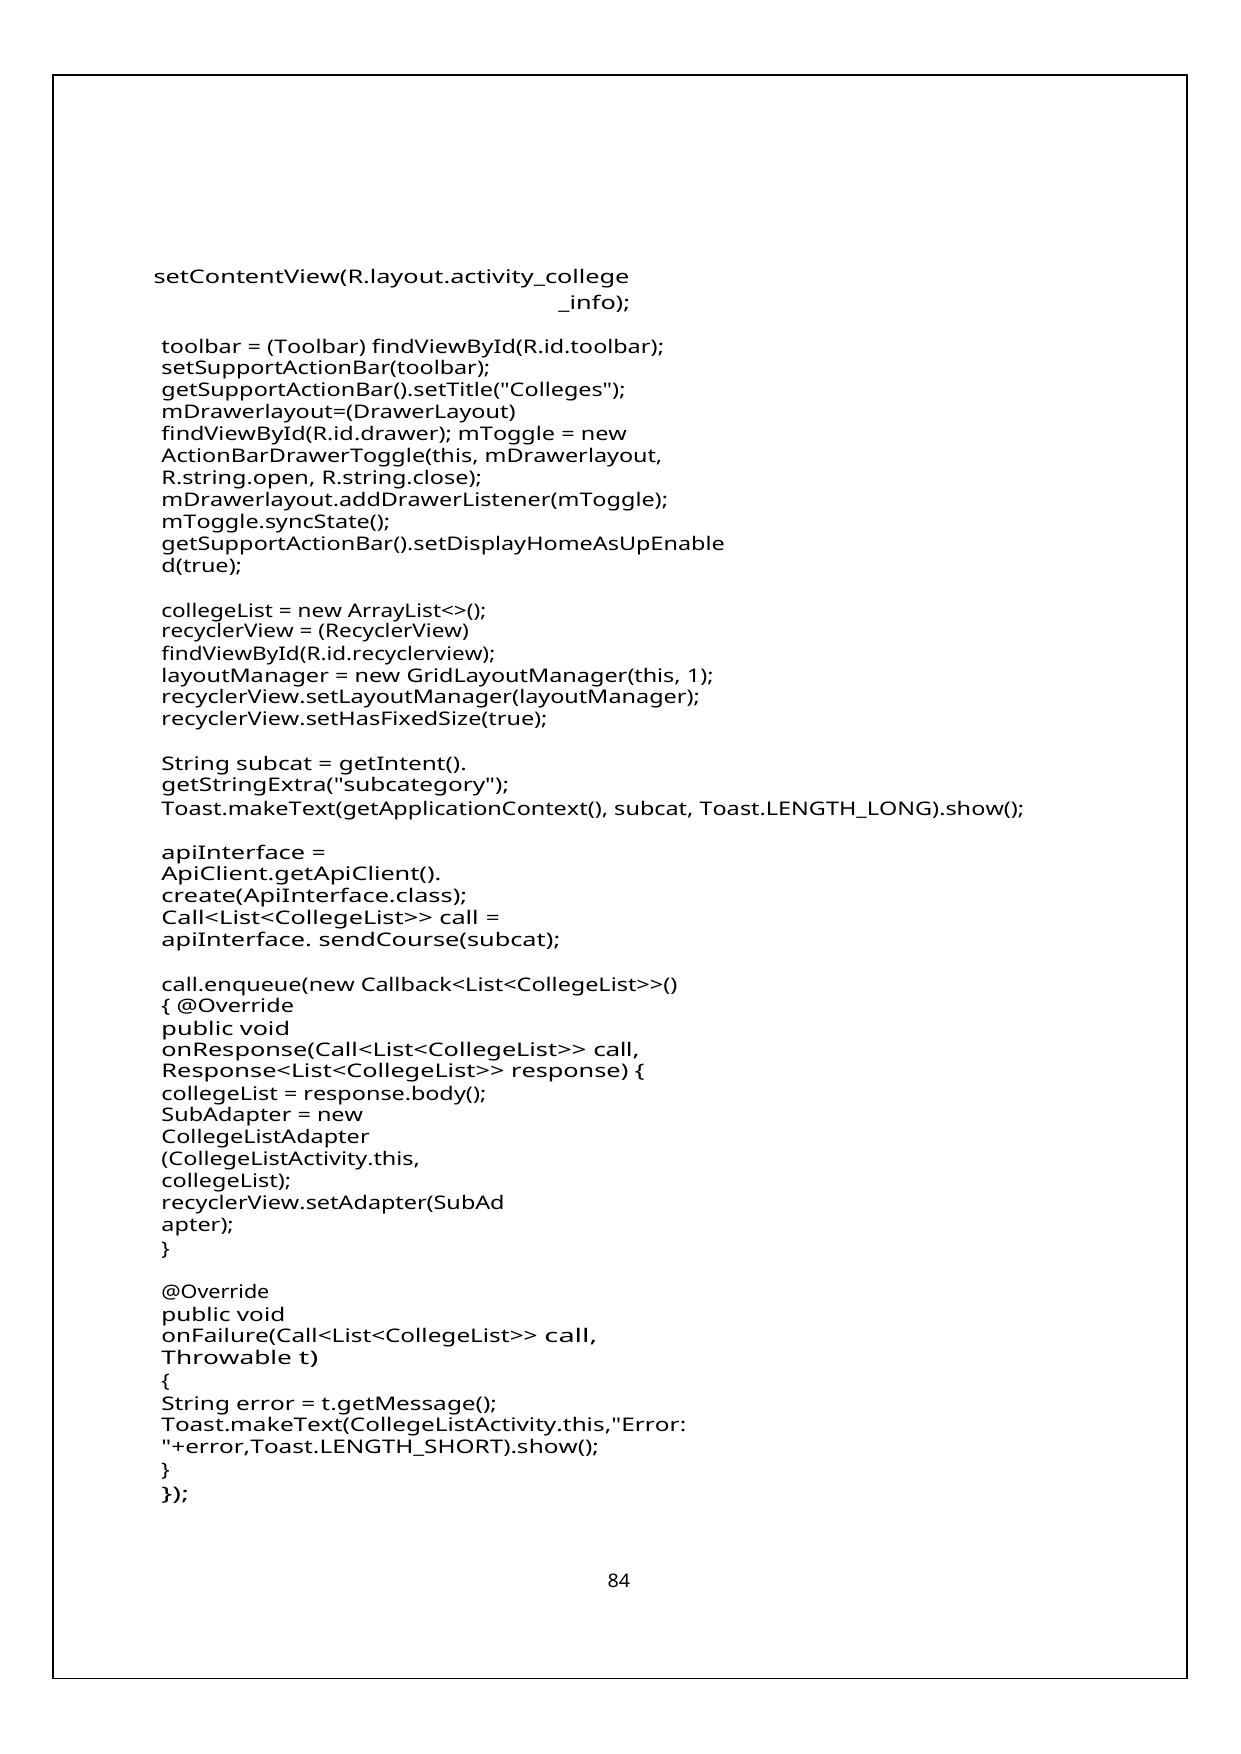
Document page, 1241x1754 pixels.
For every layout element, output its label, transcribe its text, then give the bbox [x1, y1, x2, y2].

text { [161, 1370, 1198, 1392]
text }); [161, 1481, 1198, 1505]
text collegeList = new ArrayList<>(); recyclerView = (RecyclerView) findViewById(R.id.recyclerview); [161, 599, 511, 665]
text public void onFailure(Call<List<CollegeList>> call, Throwable t) [161, 1304, 609, 1370]
text Toast.makeText(getApplicationContext(), subcat, Toast.LENGTH_LONG).show(); [161, 797, 1198, 821]
text apiInterface = ApiClient.getApiClient(). create(ApiInterface.class); Call<List<CollegeList>> call = apiInterface. sendCourse(subcat); [161, 842, 609, 952]
text public void onResponse(Call<List<CollegeList>> call, Response<List<CollegeList>> response) { [161, 1017, 688, 1083]
text 84 [150, 1567, 630, 1593]
text String subcat = getIntent(). getStringExtra("subcategory"); [161, 753, 609, 797]
text String error = t.getMessage(); Toast.makeText(CollegeListActivity.this,"Error: "+error,Toast.LENGTH_SHORT).show(); [161, 1393, 848, 1459]
text toolbar = (Toolbar) findViewById(R.id.toolbar); setSupportActionBar(toolbar); getSupportActionBar().setTitle("Colleges"); mDrawerlayout=(DrawerLayout) findViewById(R.id.drawer); mToggle = new ActionBarDrawerToggle(this, mDrawerlayout, R.string.open, R.string.close); mDrawerlayout.addDrawerListener(mToggle); mToggle.syncState(); getSupportActionBar().setDisplayHomeAsUpEnabled(true); [161, 336, 729, 578]
text setContentView(R.layout.activity_college_info); [150, 264, 630, 315]
text collegeList = response.body(); SubAdapter = new CollegeListAdapter (CollegeListActivity.this, collegeList); recyclerView.setAdapter(SubAdapter); [161, 1083, 509, 1237]
text @Override [161, 1279, 1198, 1304]
text layoutManager = new GridLayoutManager(this, 1); recyclerView.setLayoutManager(layoutManager); recyclerView.setHasFixedSize(true); [161, 665, 848, 731]
text } [161, 1459, 1198, 1481]
text } [161, 1237, 1198, 1261]
text call.enqueue(new Callback<List<CollegeList>>() { @Override [161, 974, 689, 1017]
